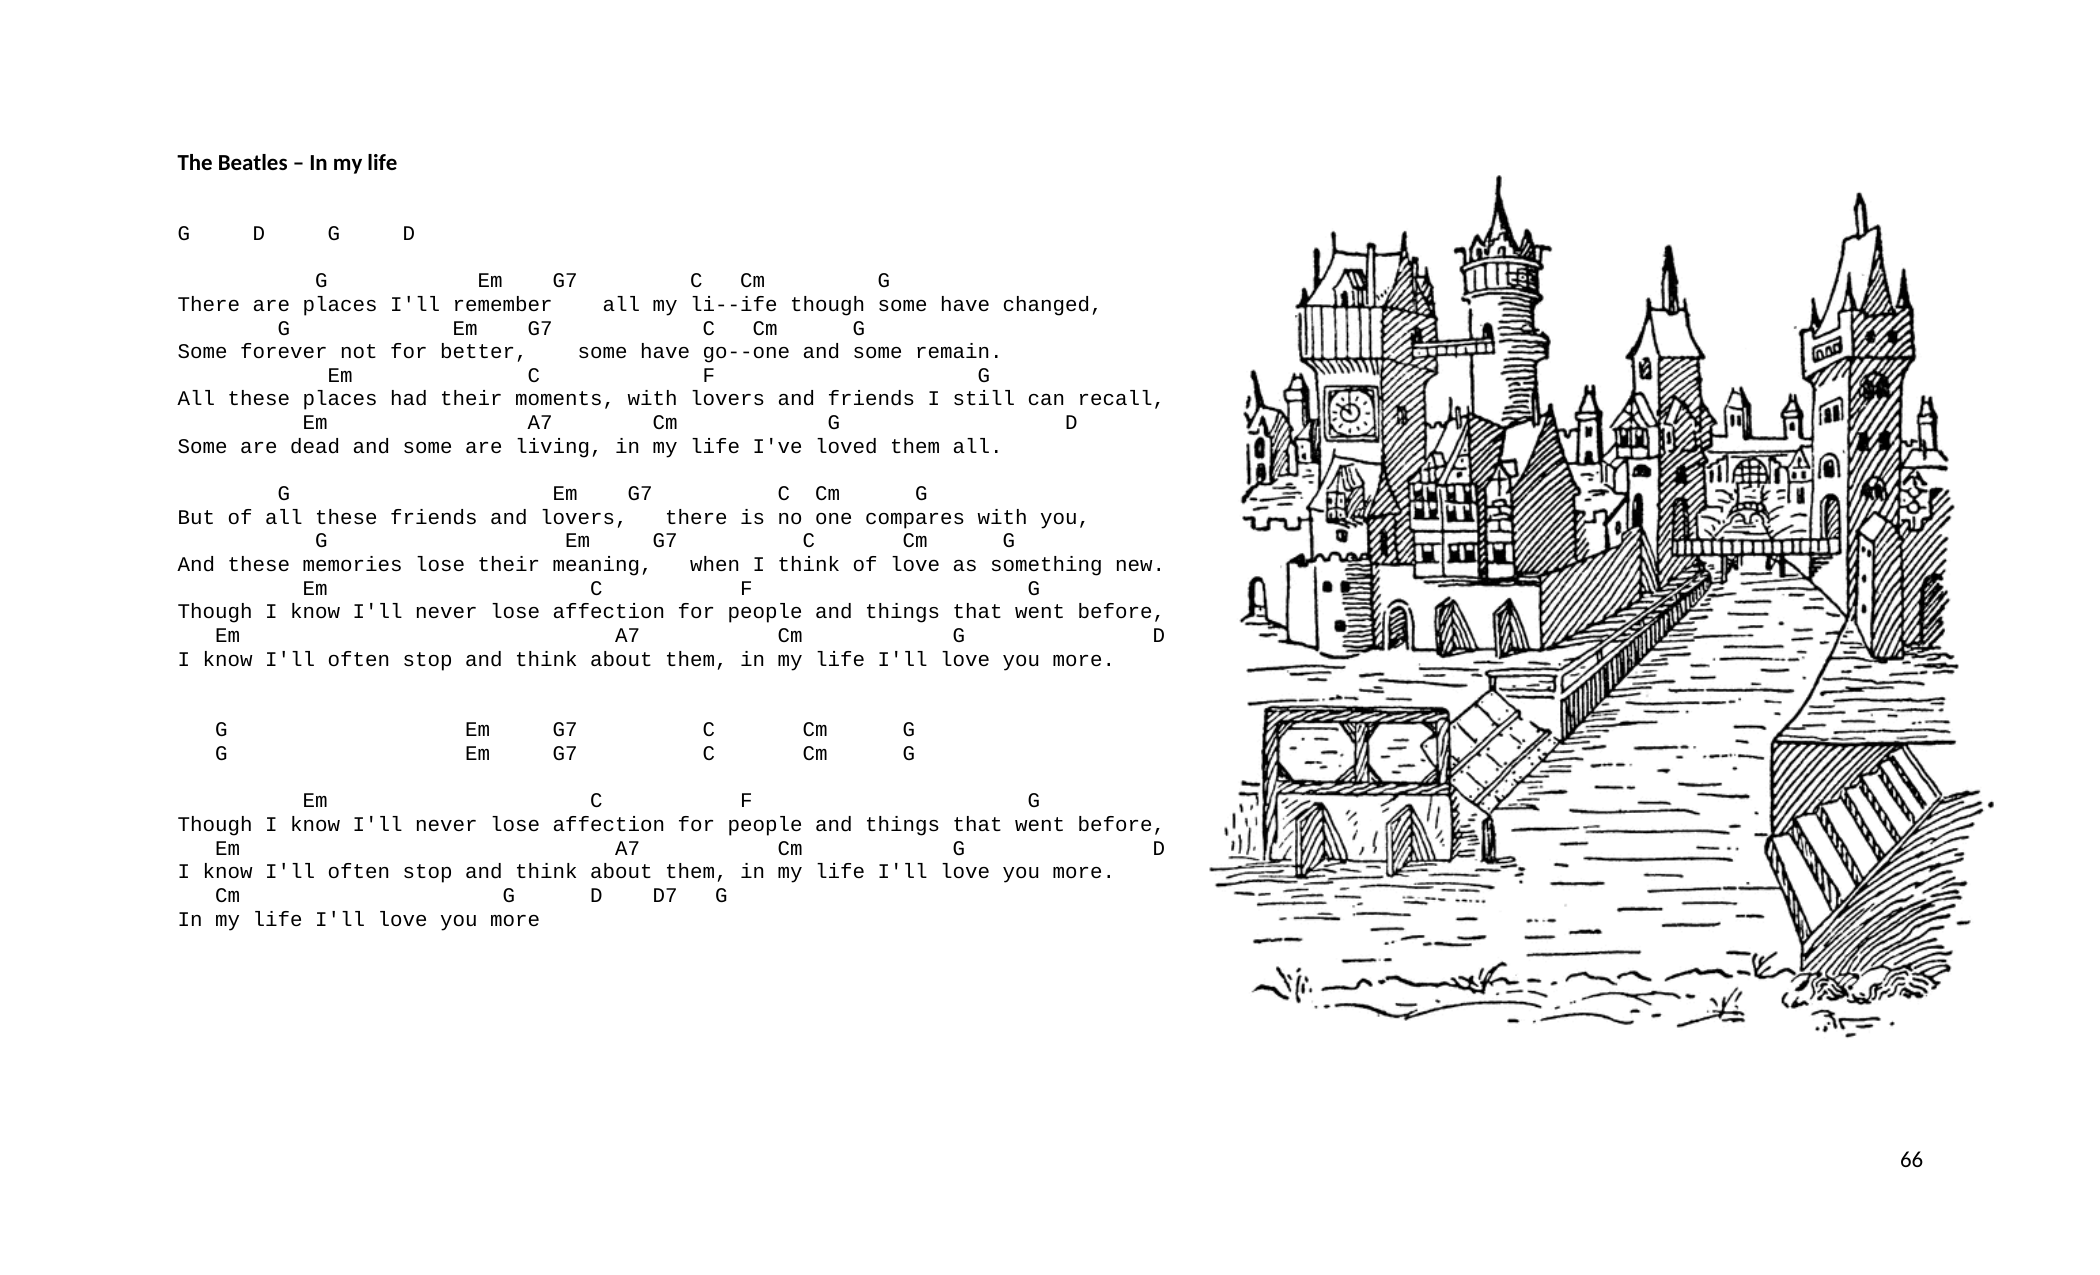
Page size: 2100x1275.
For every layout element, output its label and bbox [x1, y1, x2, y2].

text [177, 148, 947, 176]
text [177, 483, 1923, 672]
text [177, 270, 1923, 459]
picture [1207, 171, 1998, 1040]
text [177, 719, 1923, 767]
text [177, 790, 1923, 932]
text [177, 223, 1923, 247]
